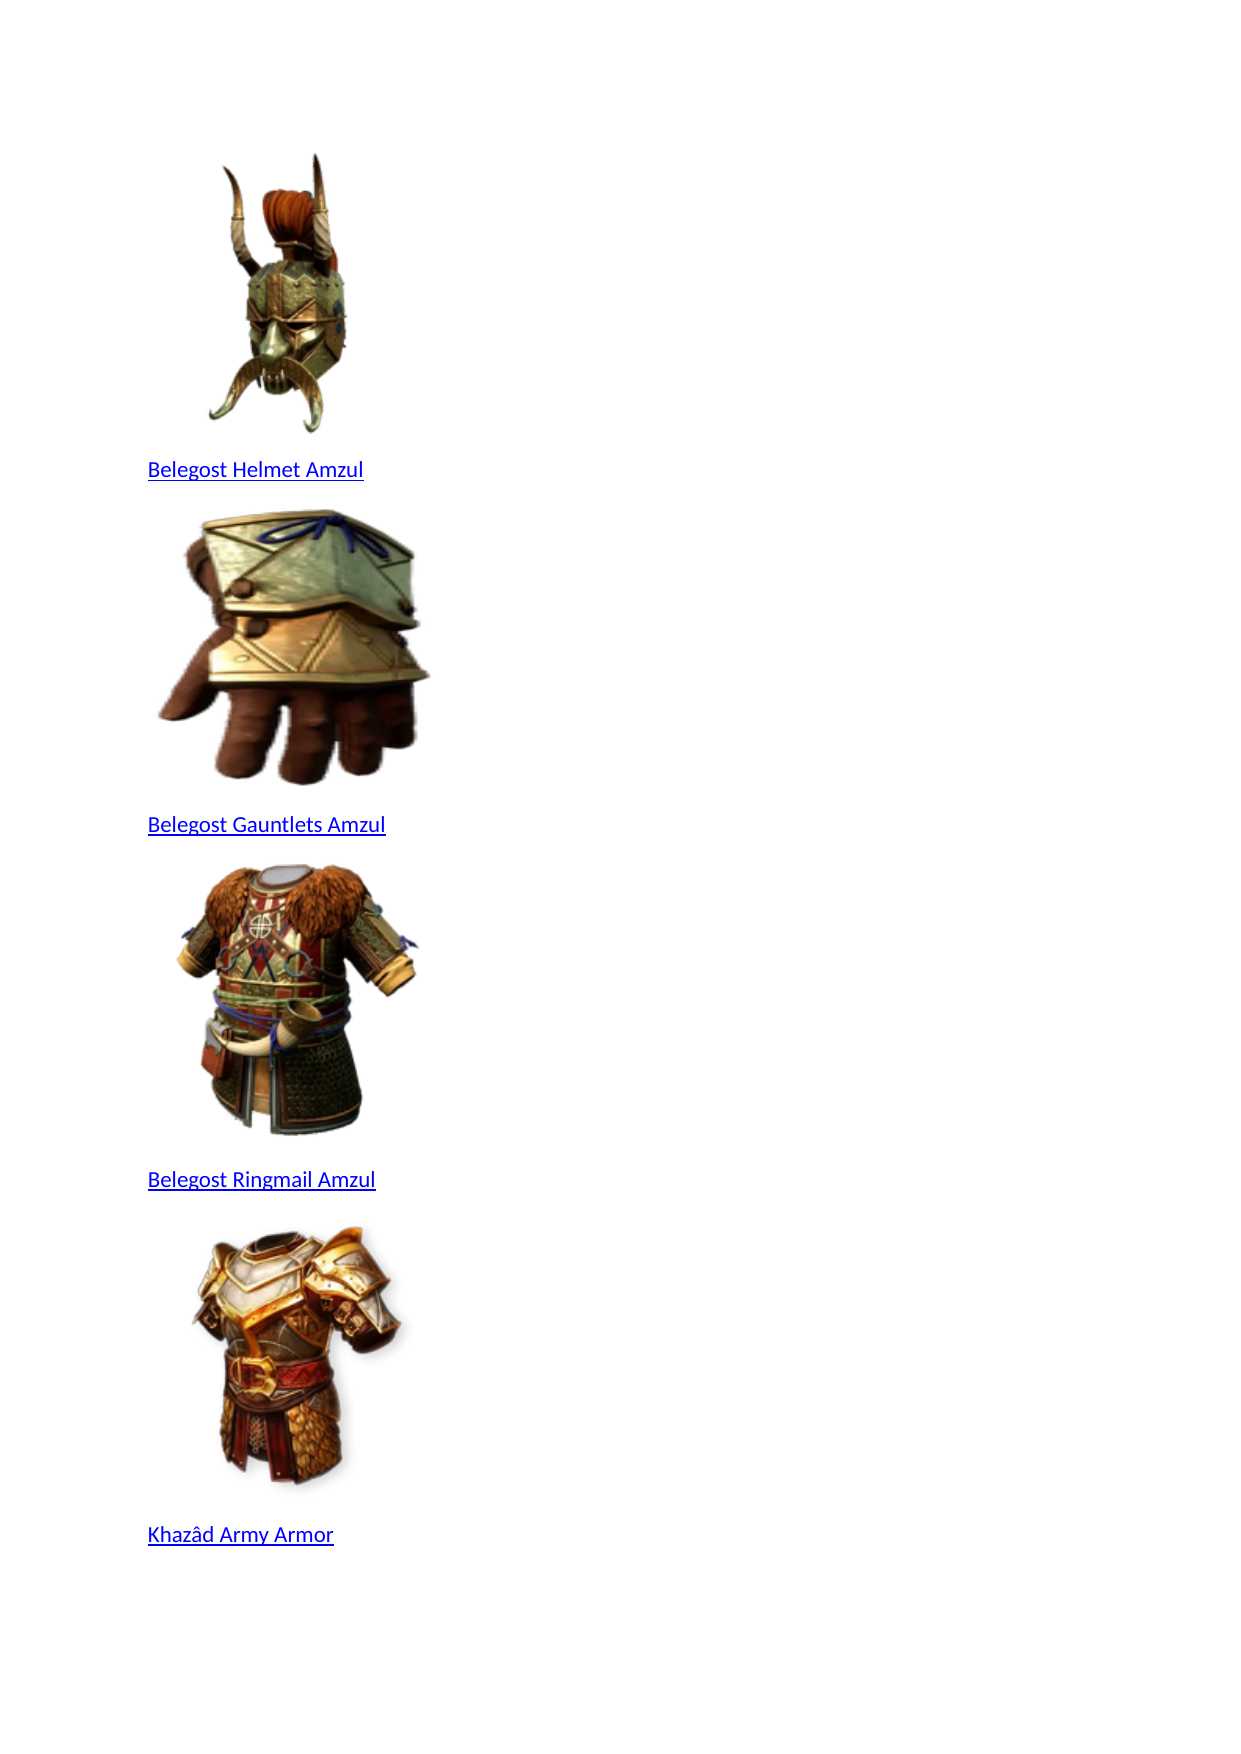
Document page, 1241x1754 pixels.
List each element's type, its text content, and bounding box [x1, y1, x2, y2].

picture [147, 1212, 437, 1501]
picture [147, 857, 437, 1147]
picture [147, 147, 437, 437]
text Belegost Gauntlets Amzul [148, 810, 1093, 838]
text Khazâd Army Armor [148, 1520, 1093, 1548]
picture [147, 502, 437, 792]
text Belegost Ringmail Amzul [148, 1165, 1093, 1193]
text Belegost Helmet Amzul [148, 456, 1093, 483]
